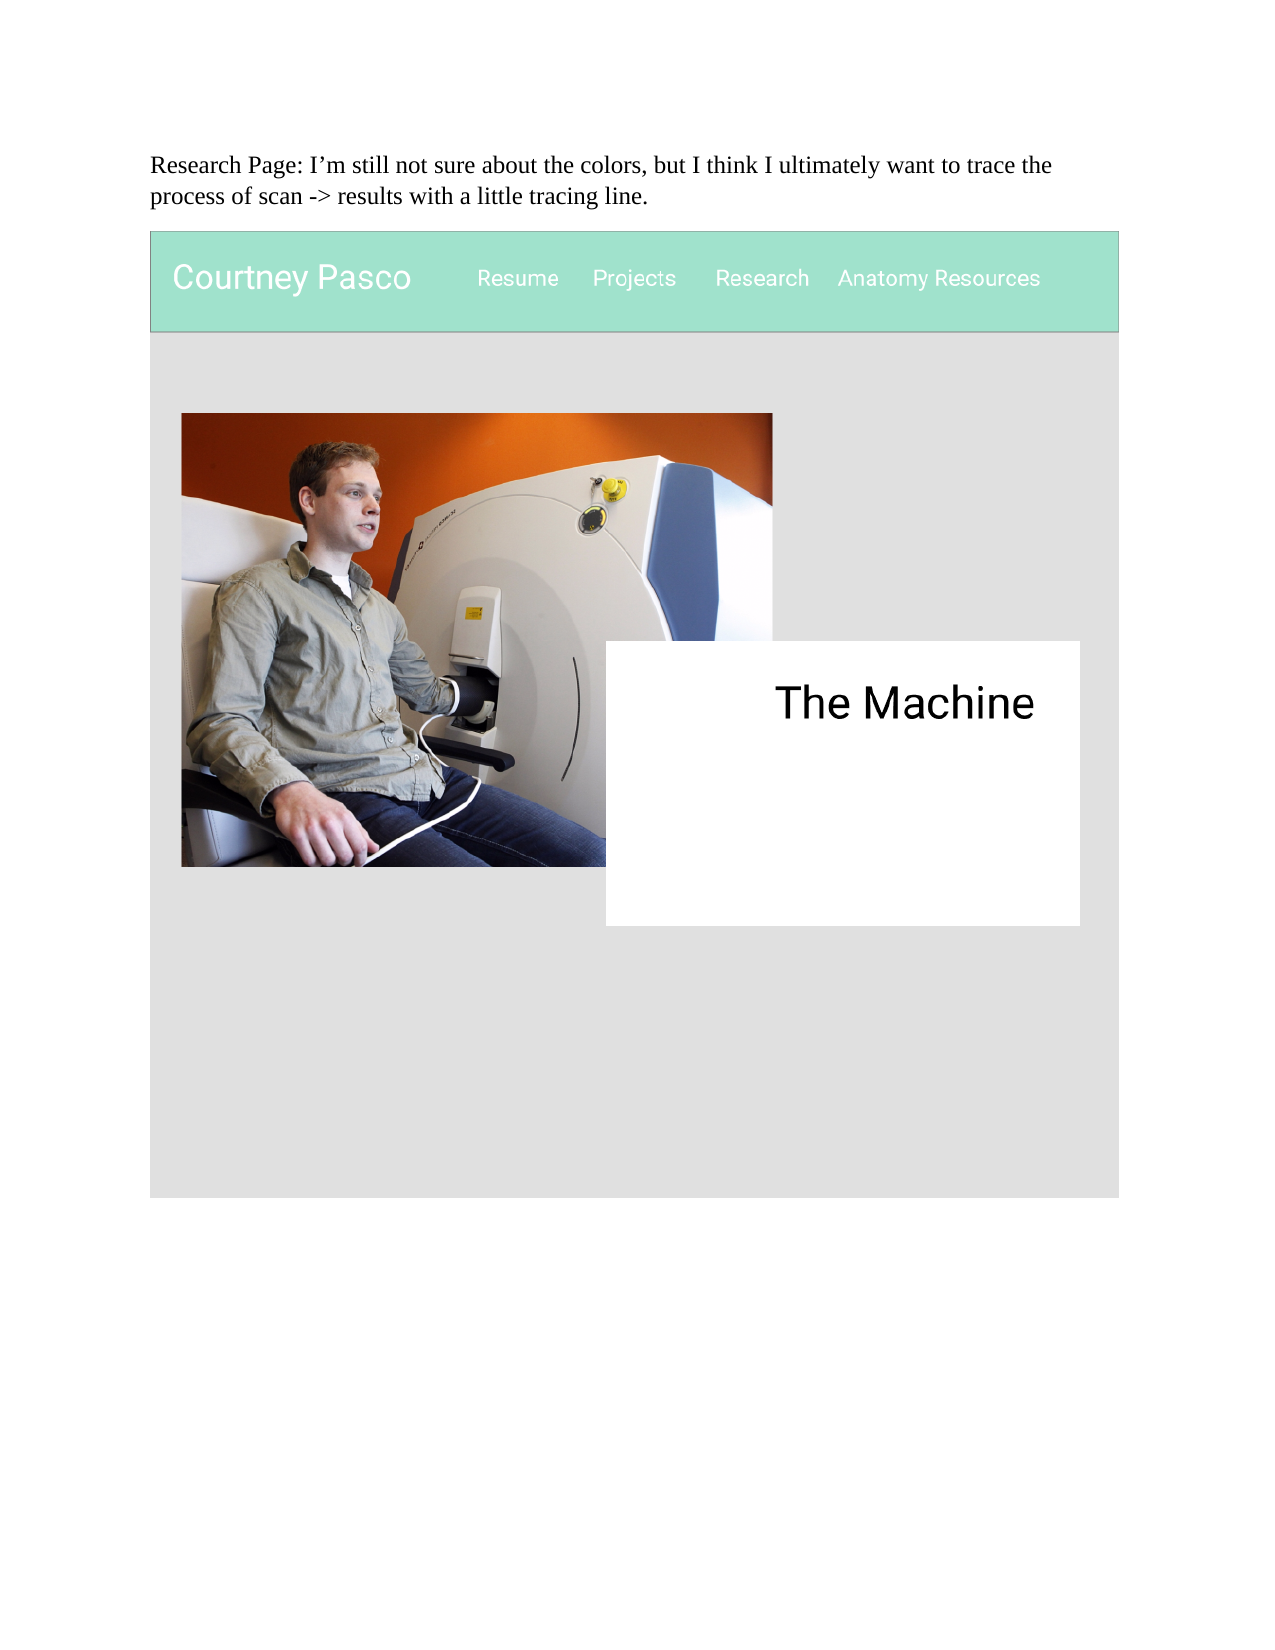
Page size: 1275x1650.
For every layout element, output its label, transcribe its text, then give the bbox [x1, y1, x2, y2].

picture [150, 228, 1119, 1198]
text Research Page: I’m still not sure about the colors, but I think I ultimately want to trace the process of scan -> results with a little tracing line. [150, 150, 1125, 210]
